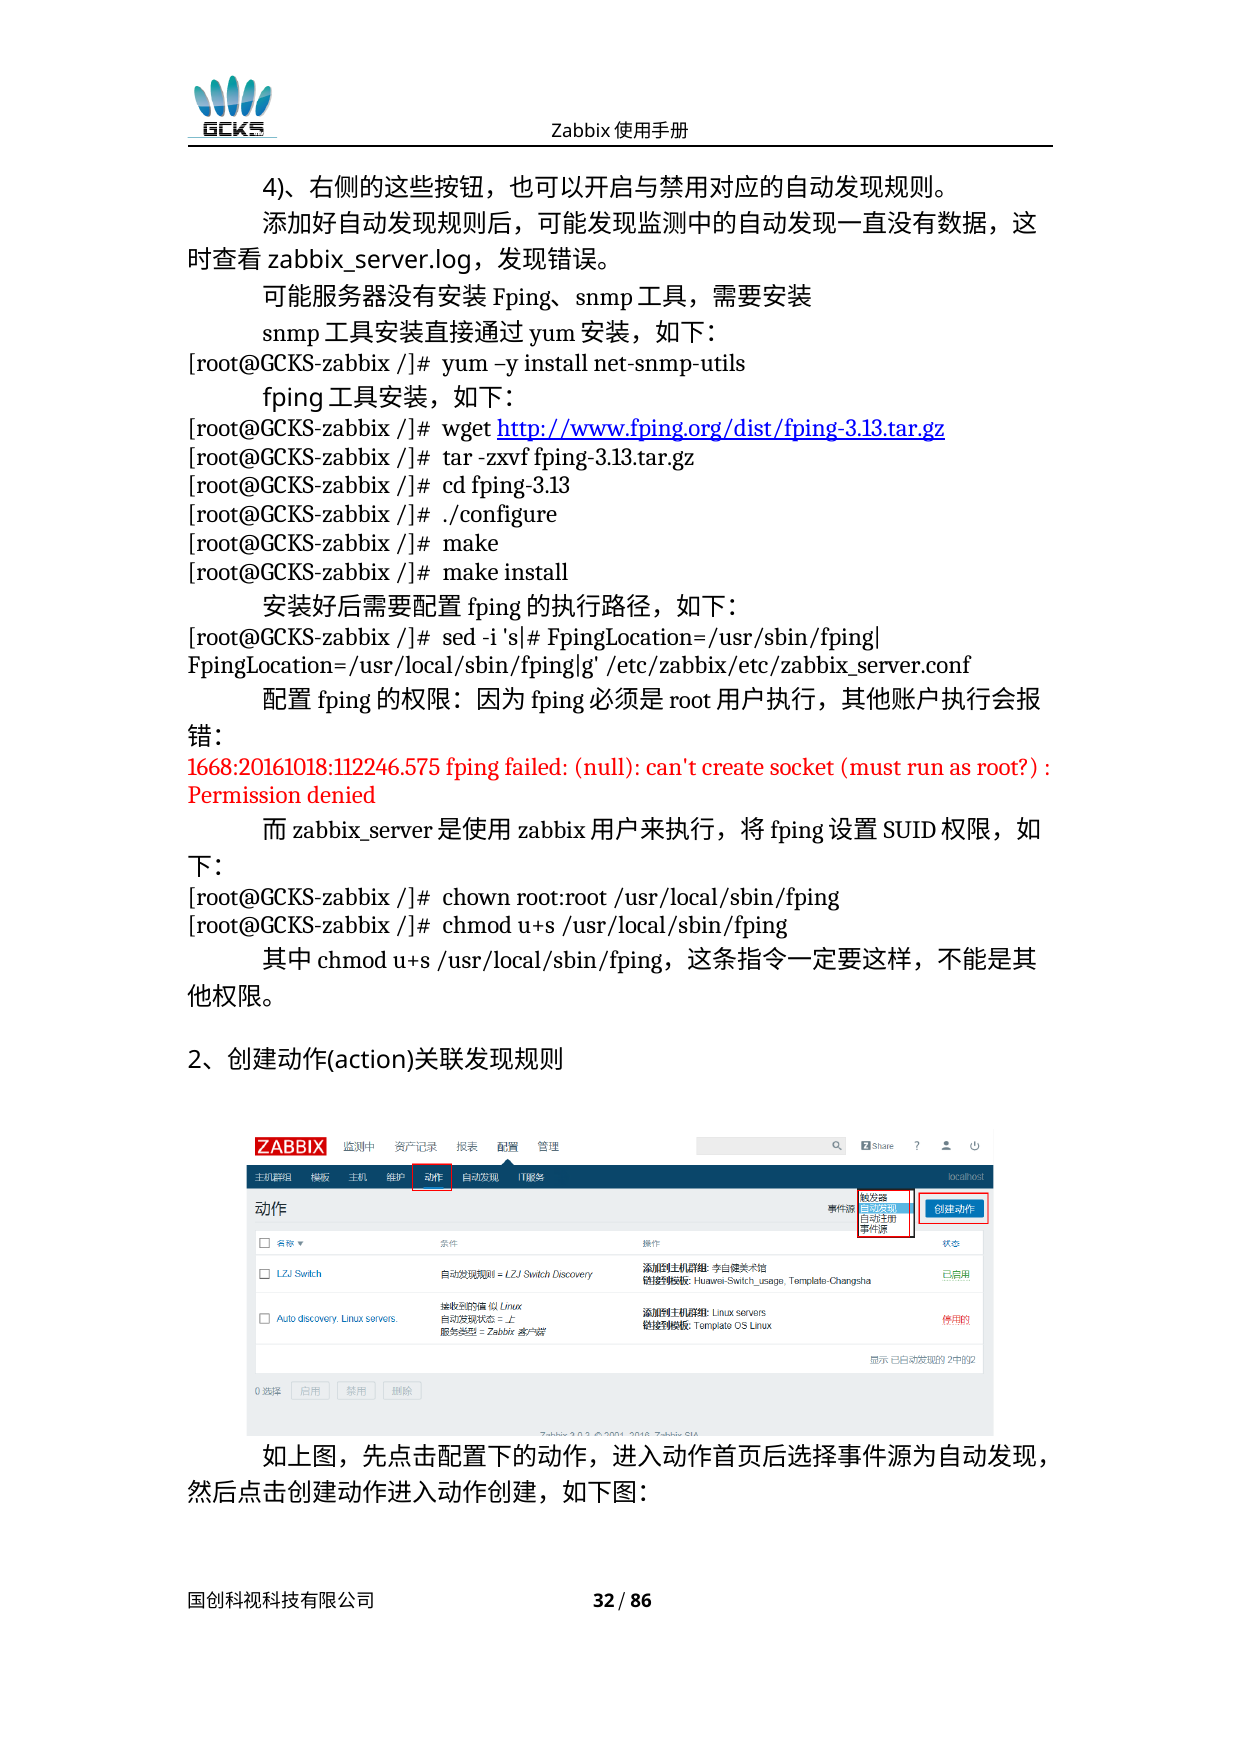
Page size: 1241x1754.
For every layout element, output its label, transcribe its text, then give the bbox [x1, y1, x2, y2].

text [root@GCKS-zabbix /]# make install [187, 557, 1053, 586]
text [root@GCKS-zabbix /]# chown root:root /usr/local/sbin/fping [187, 882, 1053, 911]
subtitle 2、创建动作(action)关联发现规则 [187, 1039, 1053, 1076]
text [root@GCKS-zabbix /]# yum –y install net-snmp-utils [187, 349, 1053, 377]
text 安装好后需要配置fping的执行路径，如下： [187, 586, 1053, 622]
text [root@GCKS-zabbix /]# chmod u+s /usr/local/sbin/fping [187, 911, 1053, 940]
text [root@GCKS-zabbix /]# tar -zxvf fping-3.13.tar.gz [187, 442, 1053, 471]
text 配置fping的权限：因为fping必须是root用户执行，其他账户执行会报错： [187, 680, 1053, 752]
text 添加好自动发现规则后，可能发现监测中的自动发现一直没有数据，这时查看zabbix_server.log，发现错误。 [187, 204, 1053, 276]
text [root@GCKS-zabbix /]# wget http://www.fping.org/dist/fping-3.13.tar.gz [187, 414, 1053, 442]
text 而zabbix_server是使用zabbix用户来执行，将fping设置SUID权限，如下： [187, 810, 1053, 882]
text [root@GCKS-zabbix /]# cd fping-3.13 [187, 471, 1053, 500]
text 4)、右侧的这些按钮，也可以开启与禁用对应的自动发现规则。 [187, 167, 1053, 204]
text fping工具安装，如下： [187, 377, 1053, 414]
text 其中chmod u+s /usr/local/sbin/fping，这条指令一定要这样，不能是其他权限。 [187, 940, 1053, 1012]
text 可能服务器没有安装Fping、snmp工具，需要安装 [187, 276, 1053, 312]
text [root@GCKS-zabbix /]# make [187, 529, 1053, 557]
picture [187, 73, 278, 138]
text [root@GCKS-zabbix /]# sed -i 's|# FpingLocation=/usr/sbin/fping|FpingLocation=/usr/local/sbin/fping|g' /etc/zabbix/etc/zabbix_server.conf [187, 622, 1053, 680]
text [root@GCKS-zabbix /]# ./configure [187, 500, 1053, 529]
picture [246, 1129, 994, 1436]
text 如上图，先点击配置下的动作，进入动作首页后选择事件源为自动发现，然后点击创建动作进入动作创建，如下图： [187, 1436, 1053, 1508]
text 1668:20161018:112246.575 fping failed: (null): can't create socket (must run as root?) : Permission denied [187, 752, 1053, 810]
text snmp工具安装直接通过yum安装，如下： [187, 312, 1053, 349]
